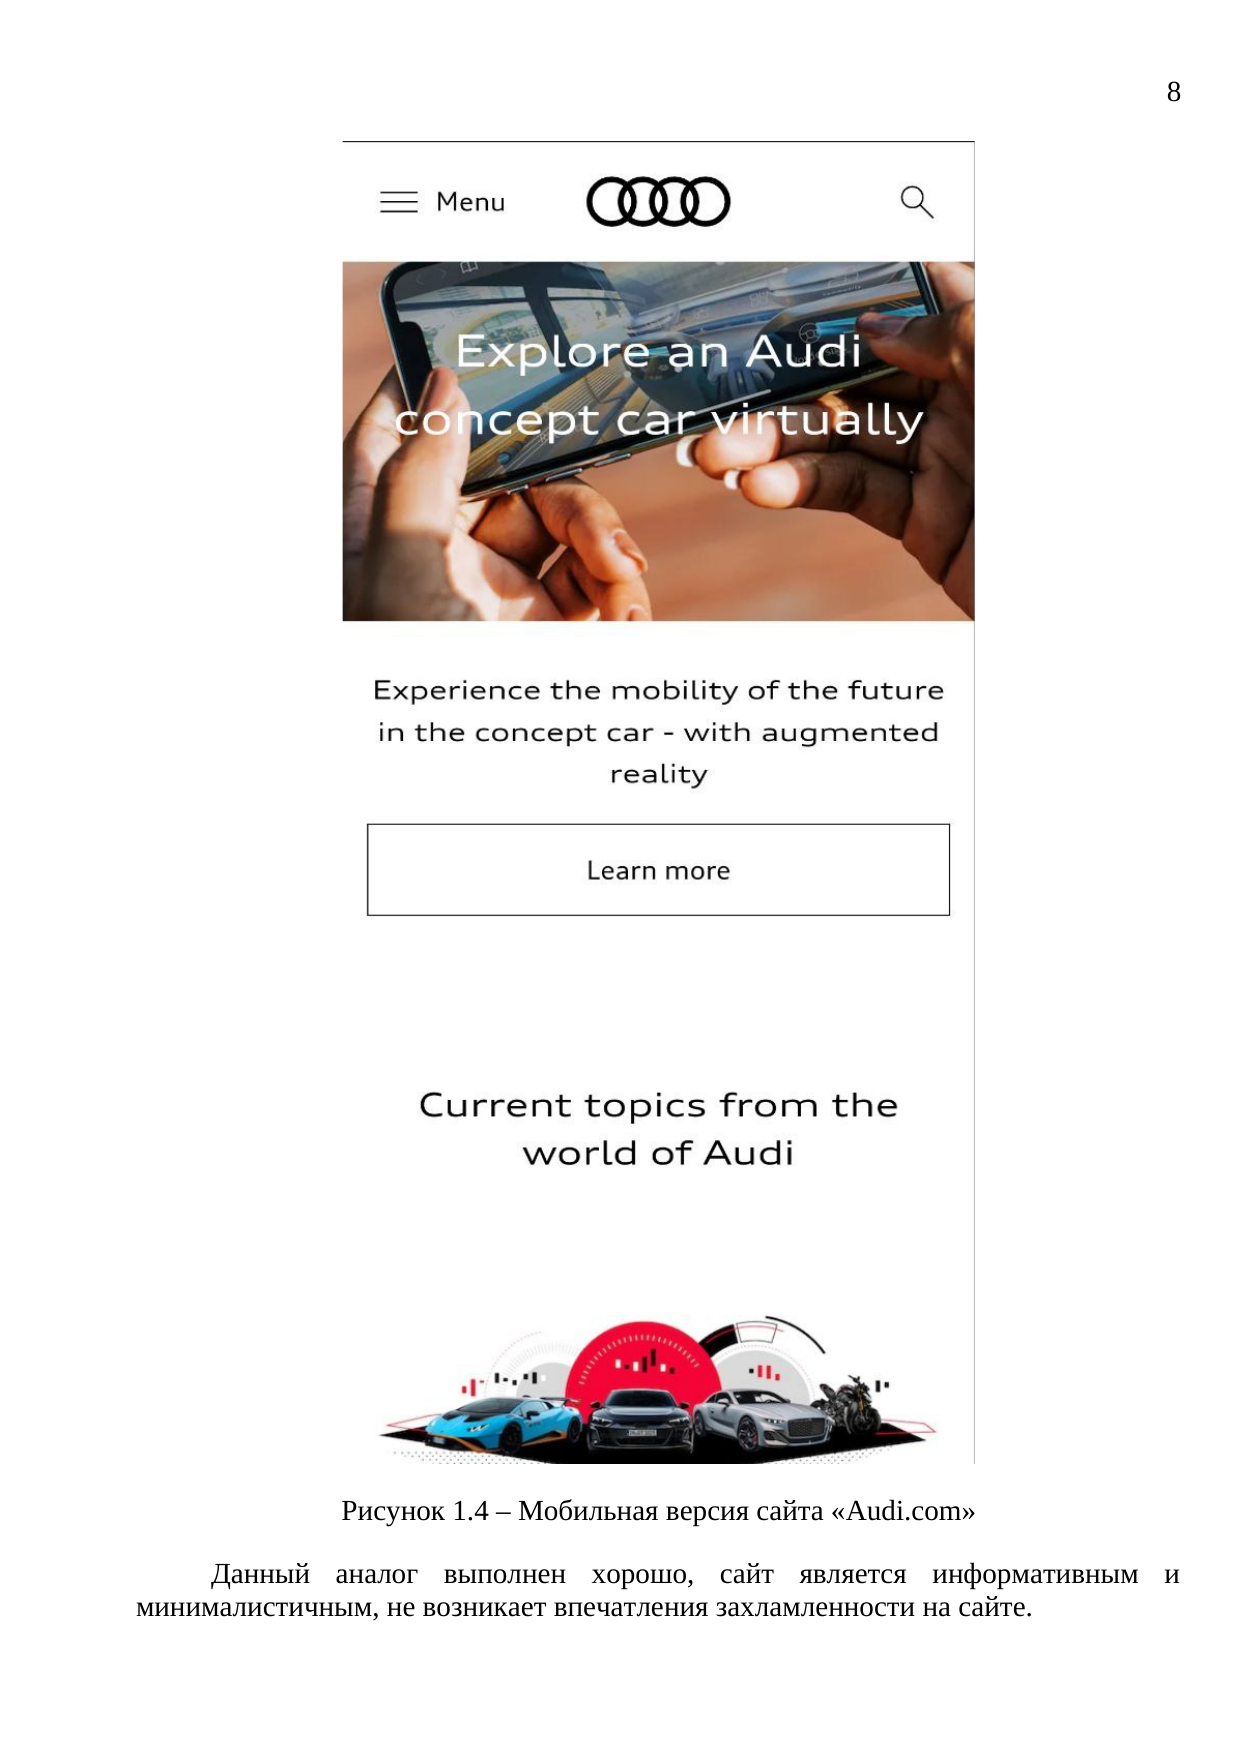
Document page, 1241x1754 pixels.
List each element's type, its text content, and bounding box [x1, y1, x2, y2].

text Рисунок 1.4 – Мобильная версия сайта «Audi.com» [136, 1493, 1181, 1527]
picture [342, 141, 975, 1464]
text Данный аналог выполнен хорошо, сайт является информативным и минималистичным, не возникает впечатления захламленности на сайте. [136, 1556, 1181, 1623]
